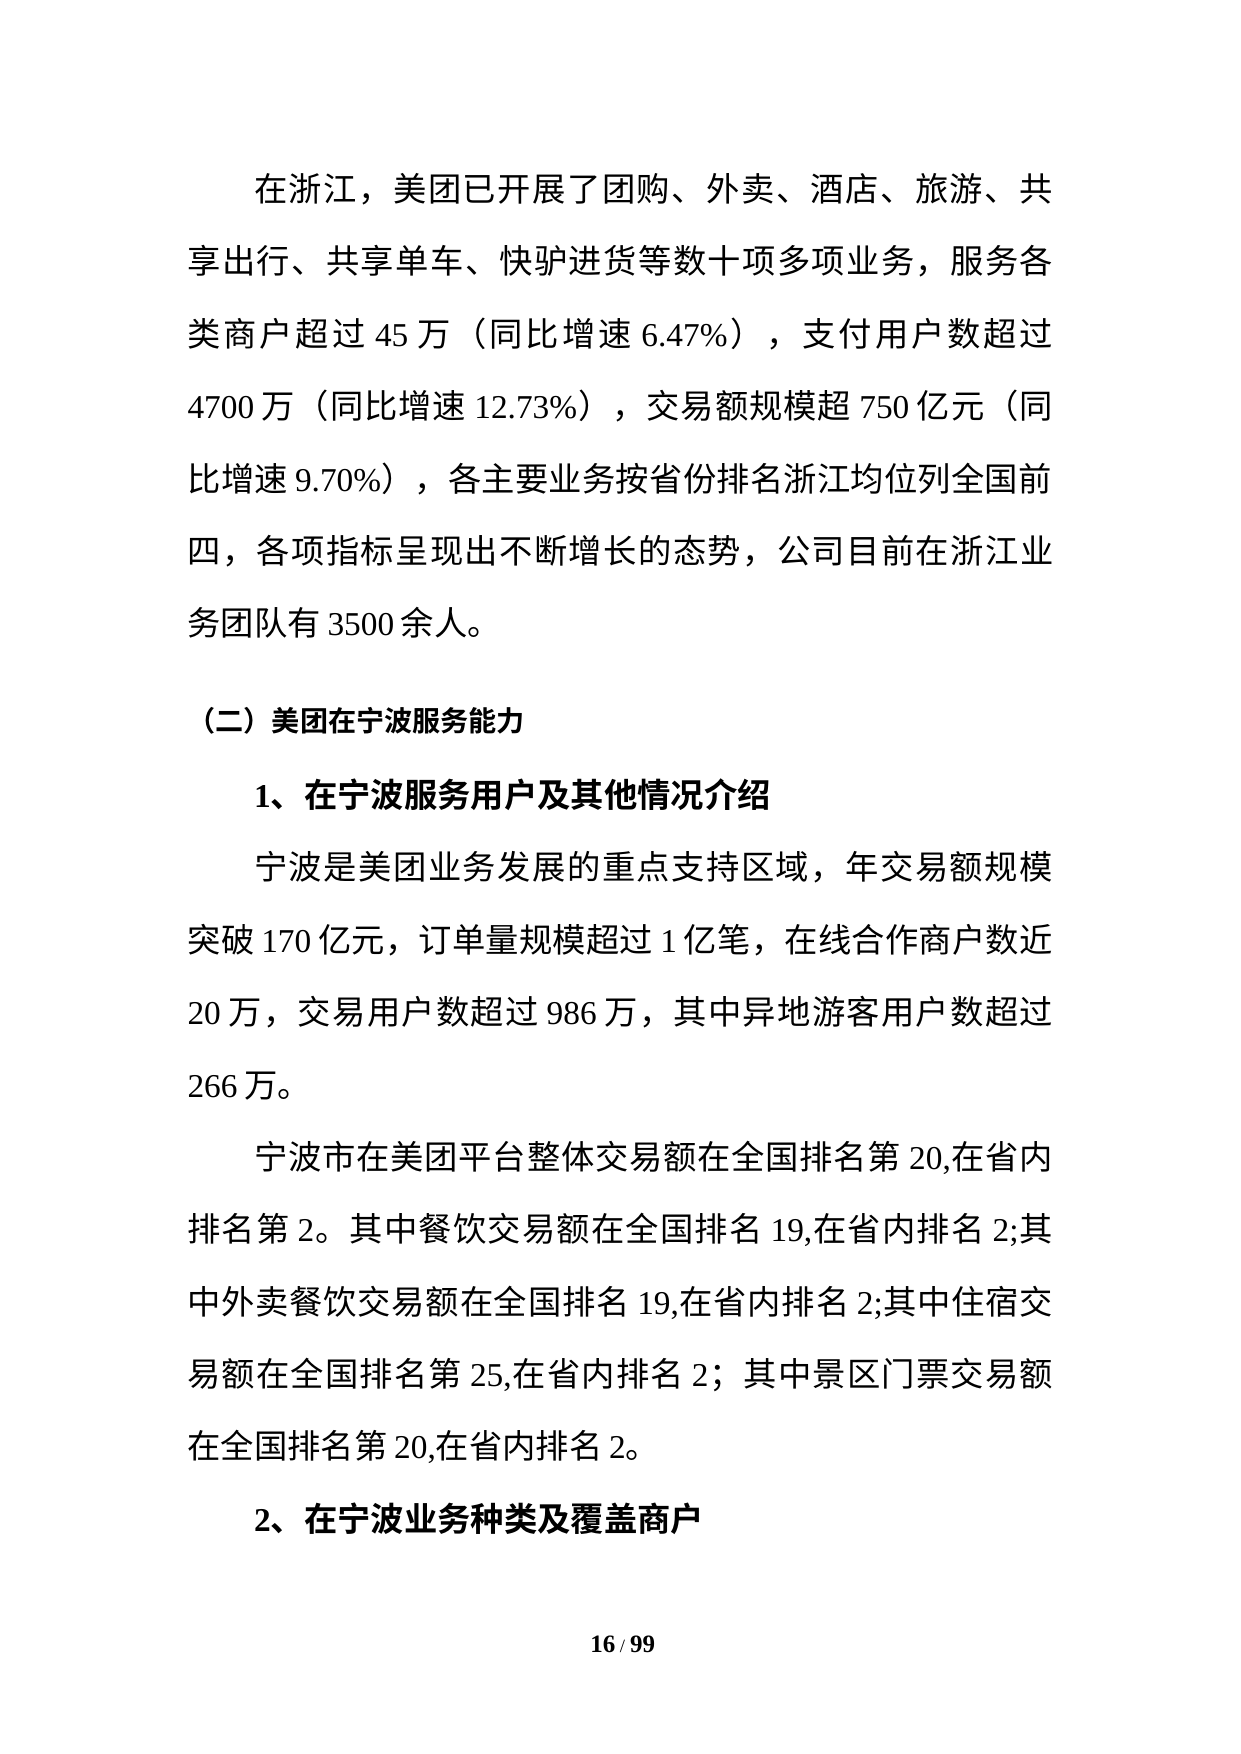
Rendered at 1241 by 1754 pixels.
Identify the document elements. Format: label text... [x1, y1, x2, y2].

list 在宁波业务种类及覆盖商户 [187, 1492, 1053, 1541]
subtitle （二）美团在宁波服务能力 [187, 698, 1053, 739]
text 1、在宁波服务用户及其他情况介绍 [187, 768, 1053, 817]
text 宁波是美团业务发展的重点支持区域，年交易额规模突破170亿元，订单量规模超过1亿笔，在线合作商户数近20万，交易用户数超过986万，其中异地游客用户数超过266万。 [187, 841, 1053, 1107]
text 在浙江，美团已开展了团购、外卖、酒店、旅游、共享出行、共享单车、快驴进货等数十项多项业务，服务各类商户超过45万（同比增速6.47%），支付用户数超过4700万（同比增速12.73%），交易额规模超750亿元（同比增速9.70%），各主要业务按省份排名浙江均位列全国前四，各项指标呈现出不断增长的态势，公司目前在浙江业务团队有3500余人。 [187, 163, 1053, 645]
text 宁波市在美团平台整体交易额在全国排名第20,在省内排名第2。其中餐饮交易额在全国排名19,在省内排名2;其中外卖餐饮交易额在全国排名19,在省内排名2;其中住宿交易额在全国排名第25,在省内排名2；其中景区门票交易额在全国排名第20,在省内排名2。 [187, 1131, 1053, 1468]
